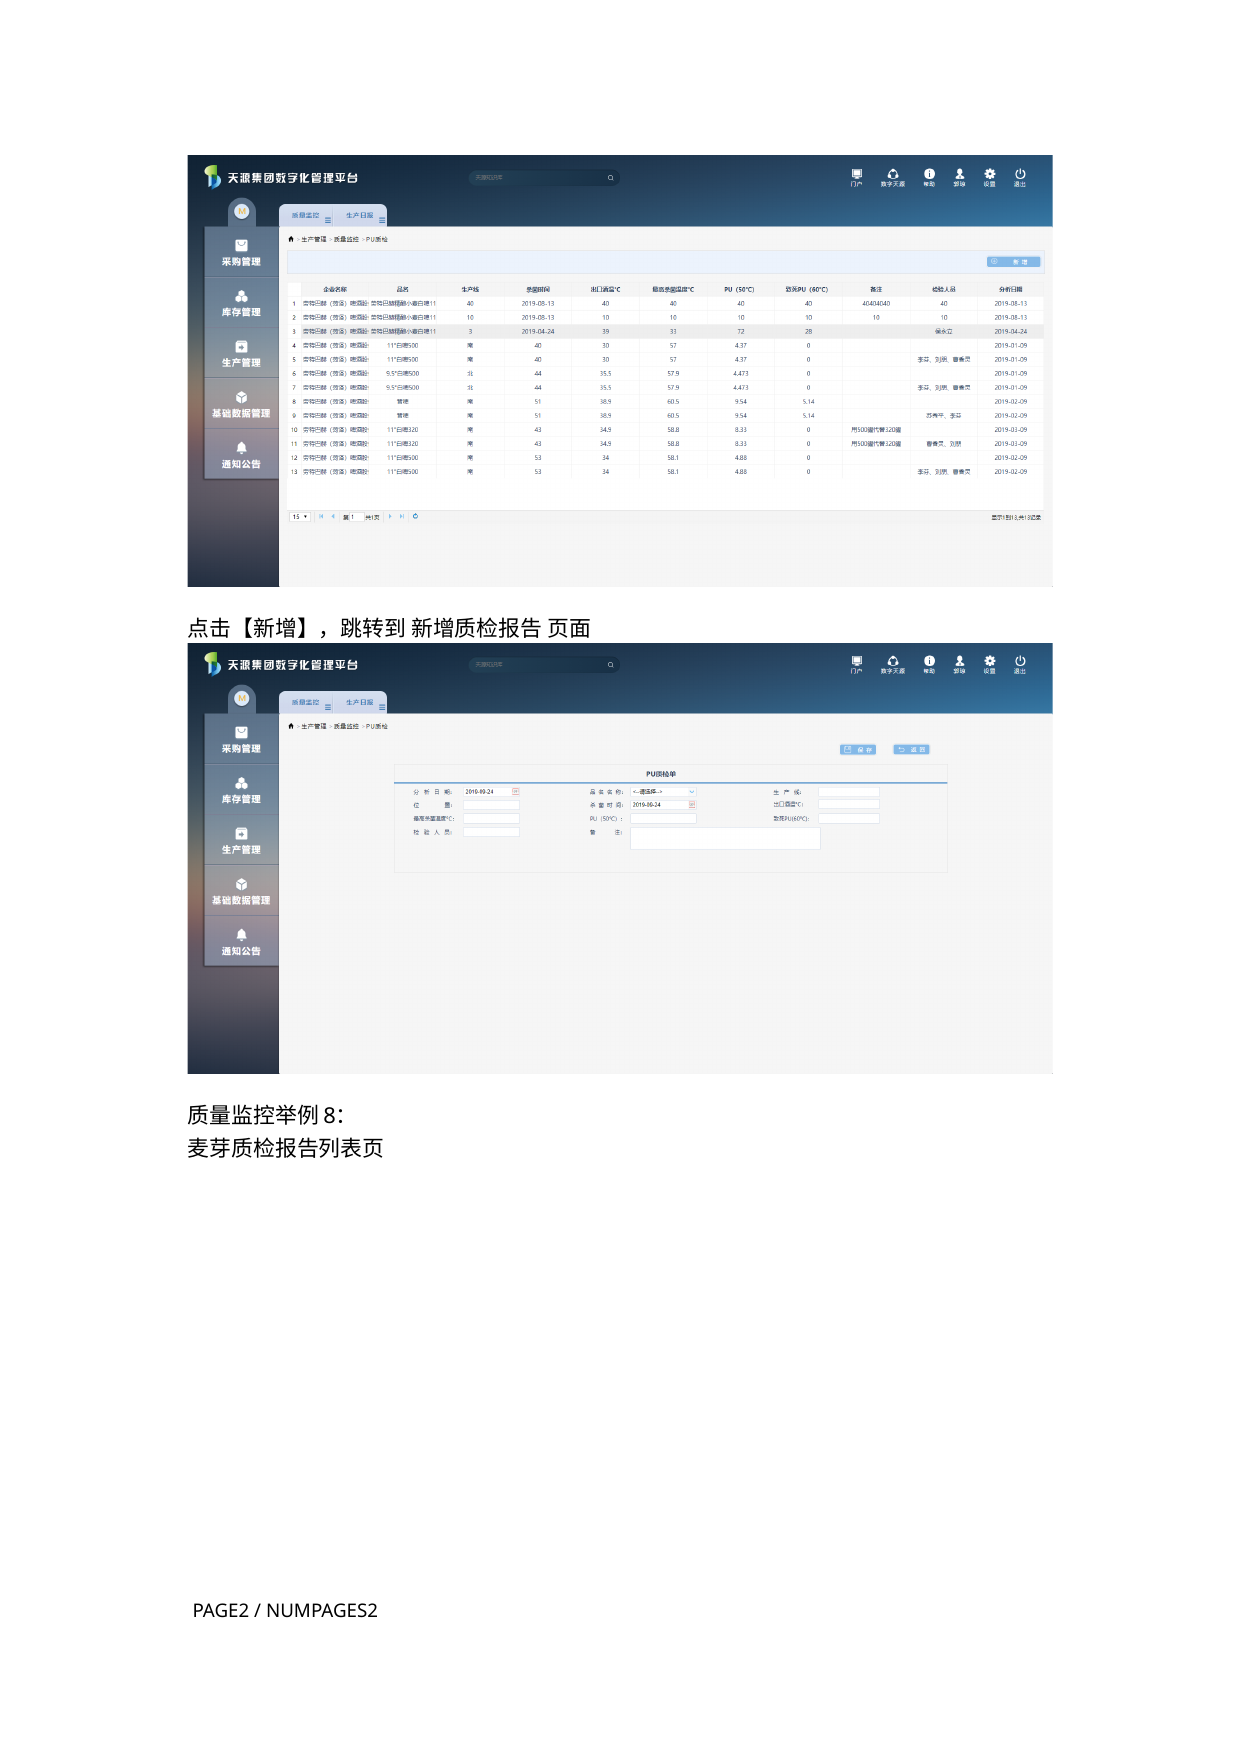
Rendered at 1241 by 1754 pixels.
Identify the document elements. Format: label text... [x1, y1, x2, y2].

text 麦芽质检报告列表页 [187, 1131, 1053, 1163]
picture [187, 155, 1053, 587]
text 点击【新增】，跳转到 新增质检报告 页面 [187, 611, 1053, 643]
text 质量监控举例8： [187, 1098, 1053, 1131]
picture [187, 643, 1053, 1074]
